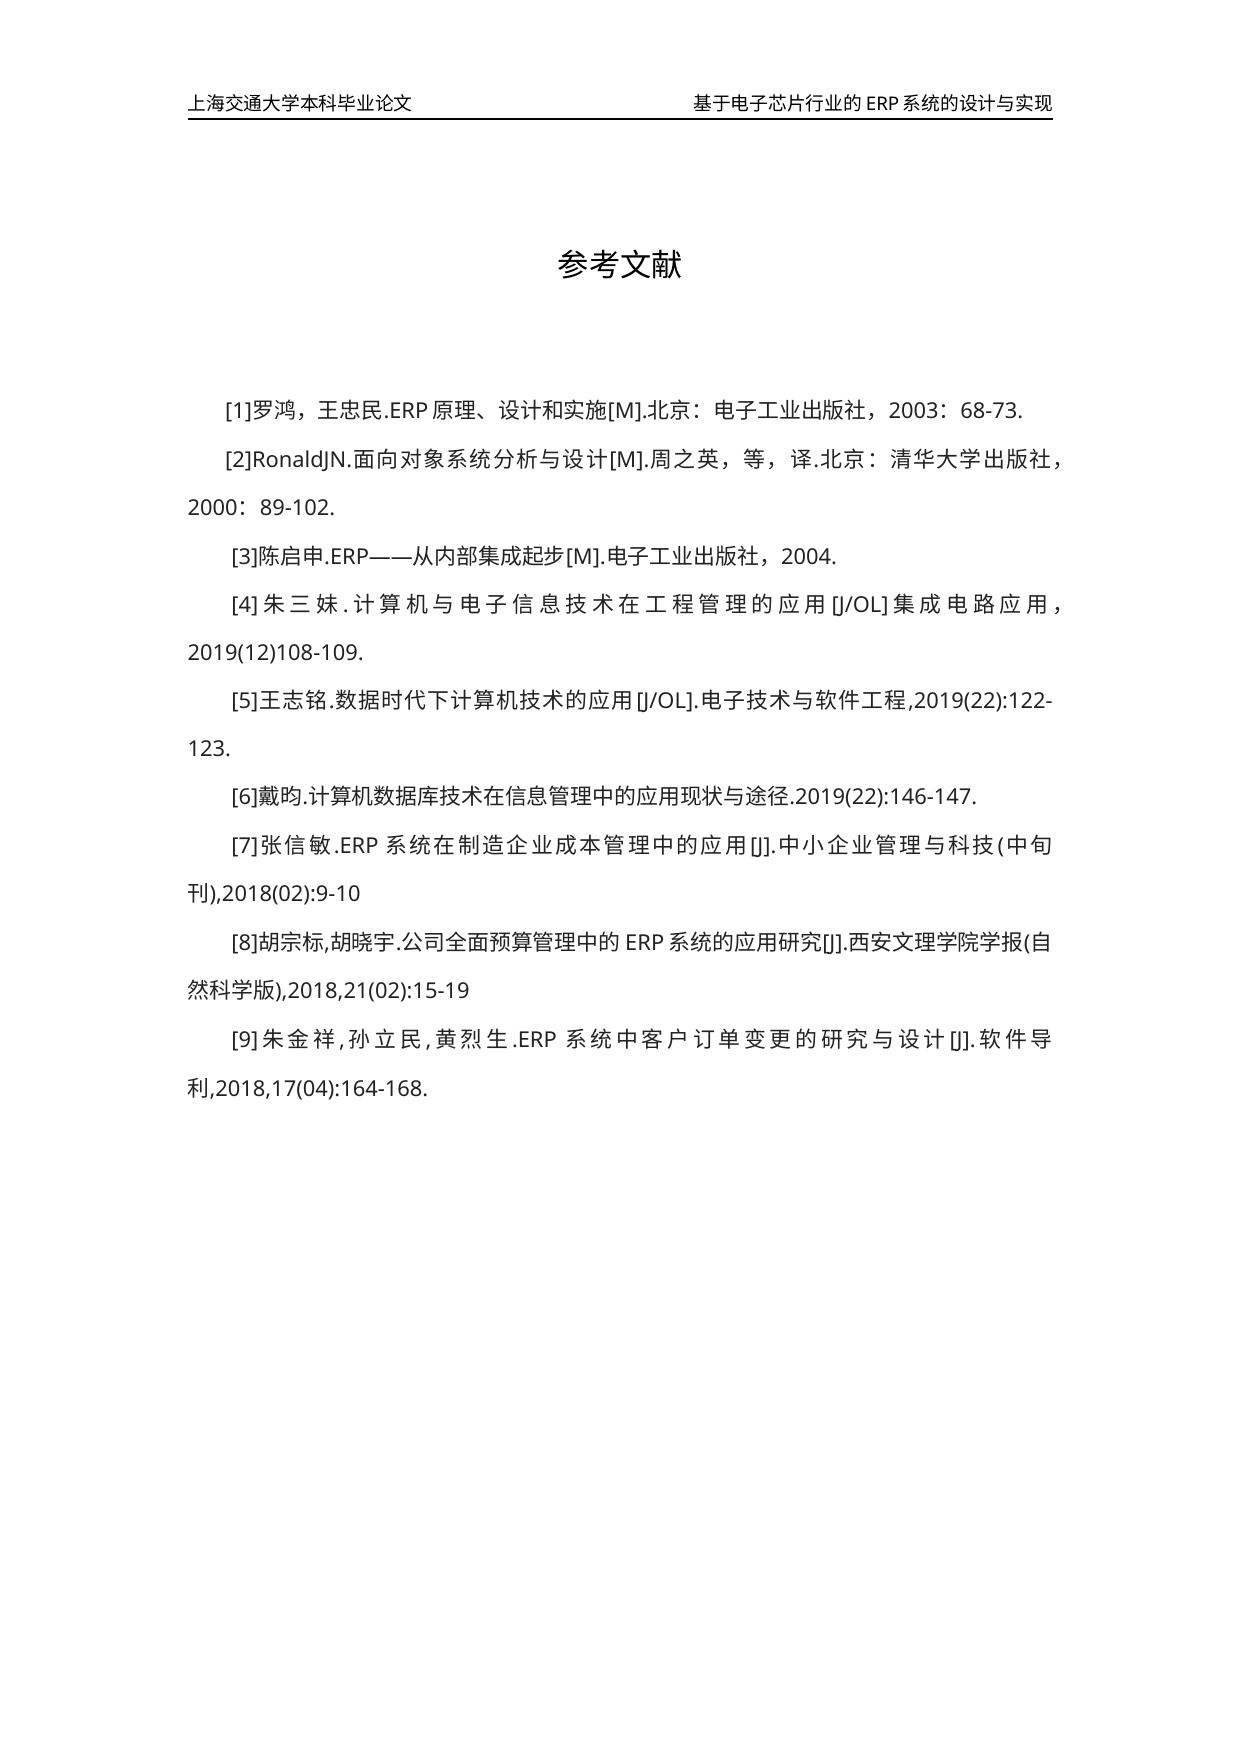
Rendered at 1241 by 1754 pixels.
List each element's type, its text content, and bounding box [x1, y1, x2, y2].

text [4]朱三妹.计算机与电子信息技术在工程管理的应用[J/OL]集成电路应用，2019(12)108-109. [187, 587, 1053, 668]
text [8]胡宗标,胡晓宇.公司全面预算管理中的ERP系统的应用研究[J].西安文理学院学报(自然科学版),2018,21(02):15-19 [187, 924, 1053, 1006]
text [2]RonaldJN.面向对象系统分析与设计[M].周之英，等，译.北京：清华大学出版社，2000：89-102. [187, 441, 1053, 522]
text [3]陈启申.ERP——从内部集成起步[M].电子工业出版社，2004. [187, 538, 1053, 571]
text [9]朱金祥,孙立民,黄烈生.ERP系统中客户订单变更的研究与设计[J].软件导利,2018,17(04):164-168. [187, 1021, 1053, 1103]
text [1]罗鸿，王忠民.ERP原理、设计和实施[M].北京：电子工业出版社，2003：68-73. [187, 393, 1053, 425]
text [5]王志铭.数据时代下计算机技术的应用[J/OL].电子技术与软件工程,2019(22):122-123. [187, 683, 1053, 764]
subtitle 参考文献 [187, 230, 1053, 295]
text [7]张信敏.ERP系统在制造企业成本管理中的应用[J].中小企业管理与科技(中旬刊),2018(02):9-10 [187, 827, 1053, 908]
text [6]戴昀.计算机数据库技术在信息管理中的应用现状与途径.2019(22):146-147. [187, 779, 1053, 811]
